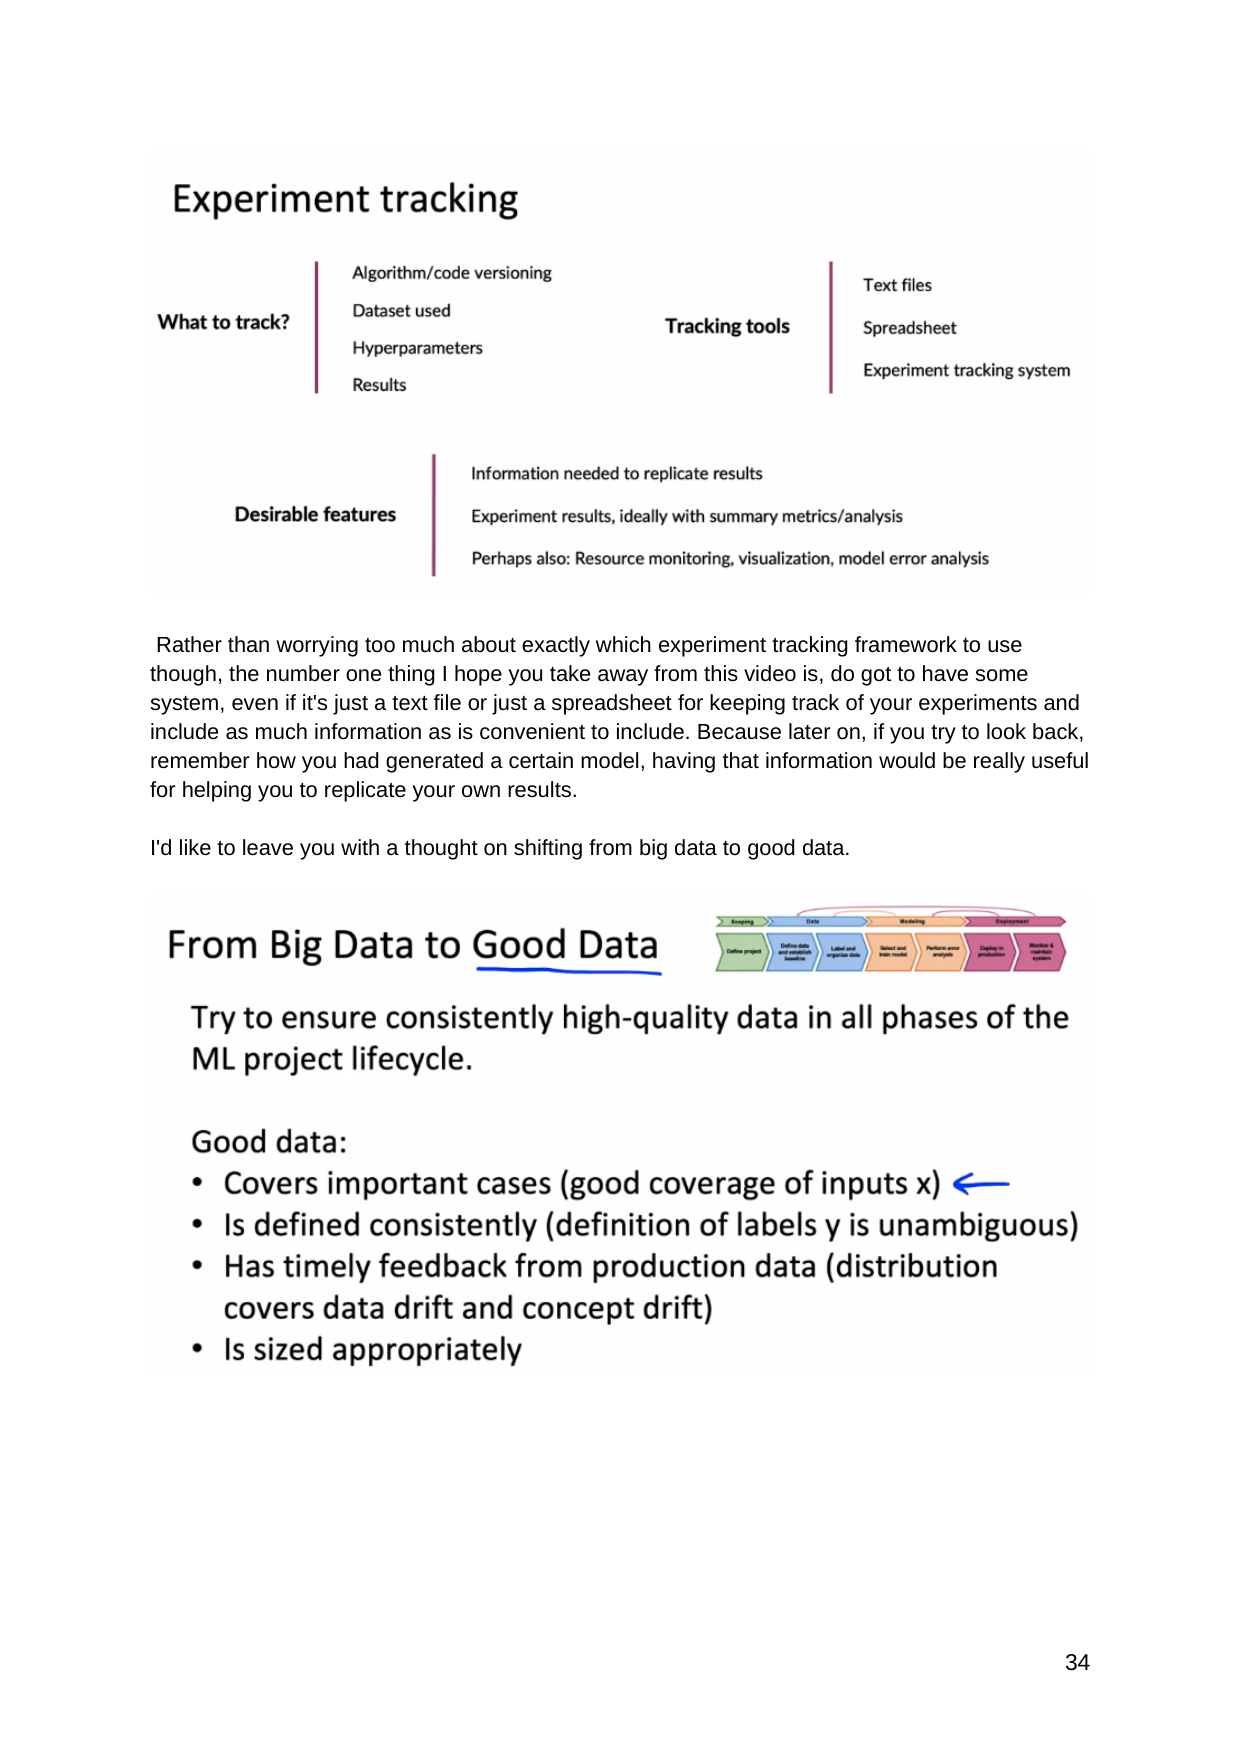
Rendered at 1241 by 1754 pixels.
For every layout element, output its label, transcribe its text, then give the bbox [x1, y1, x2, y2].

picture [150, 150, 1091, 598]
text Rather than worrying too much about exactly which experiment tracking framework to use though, the number one thing I hope you take away from this video is, do got to have some system, even if it's just a text file or just a spreadsheet for keeping track of your experiments and include as much information as is convenient to include. Because later on, if you try to look back, remember how you had generated a certain model, having that information would be really useful for helping you to replicate your own results. [150, 632, 1090, 802]
picture [150, 892, 1091, 1376]
text I'd like to leave you with a thought on shifting from big data to good data. [150, 835, 1090, 860]
